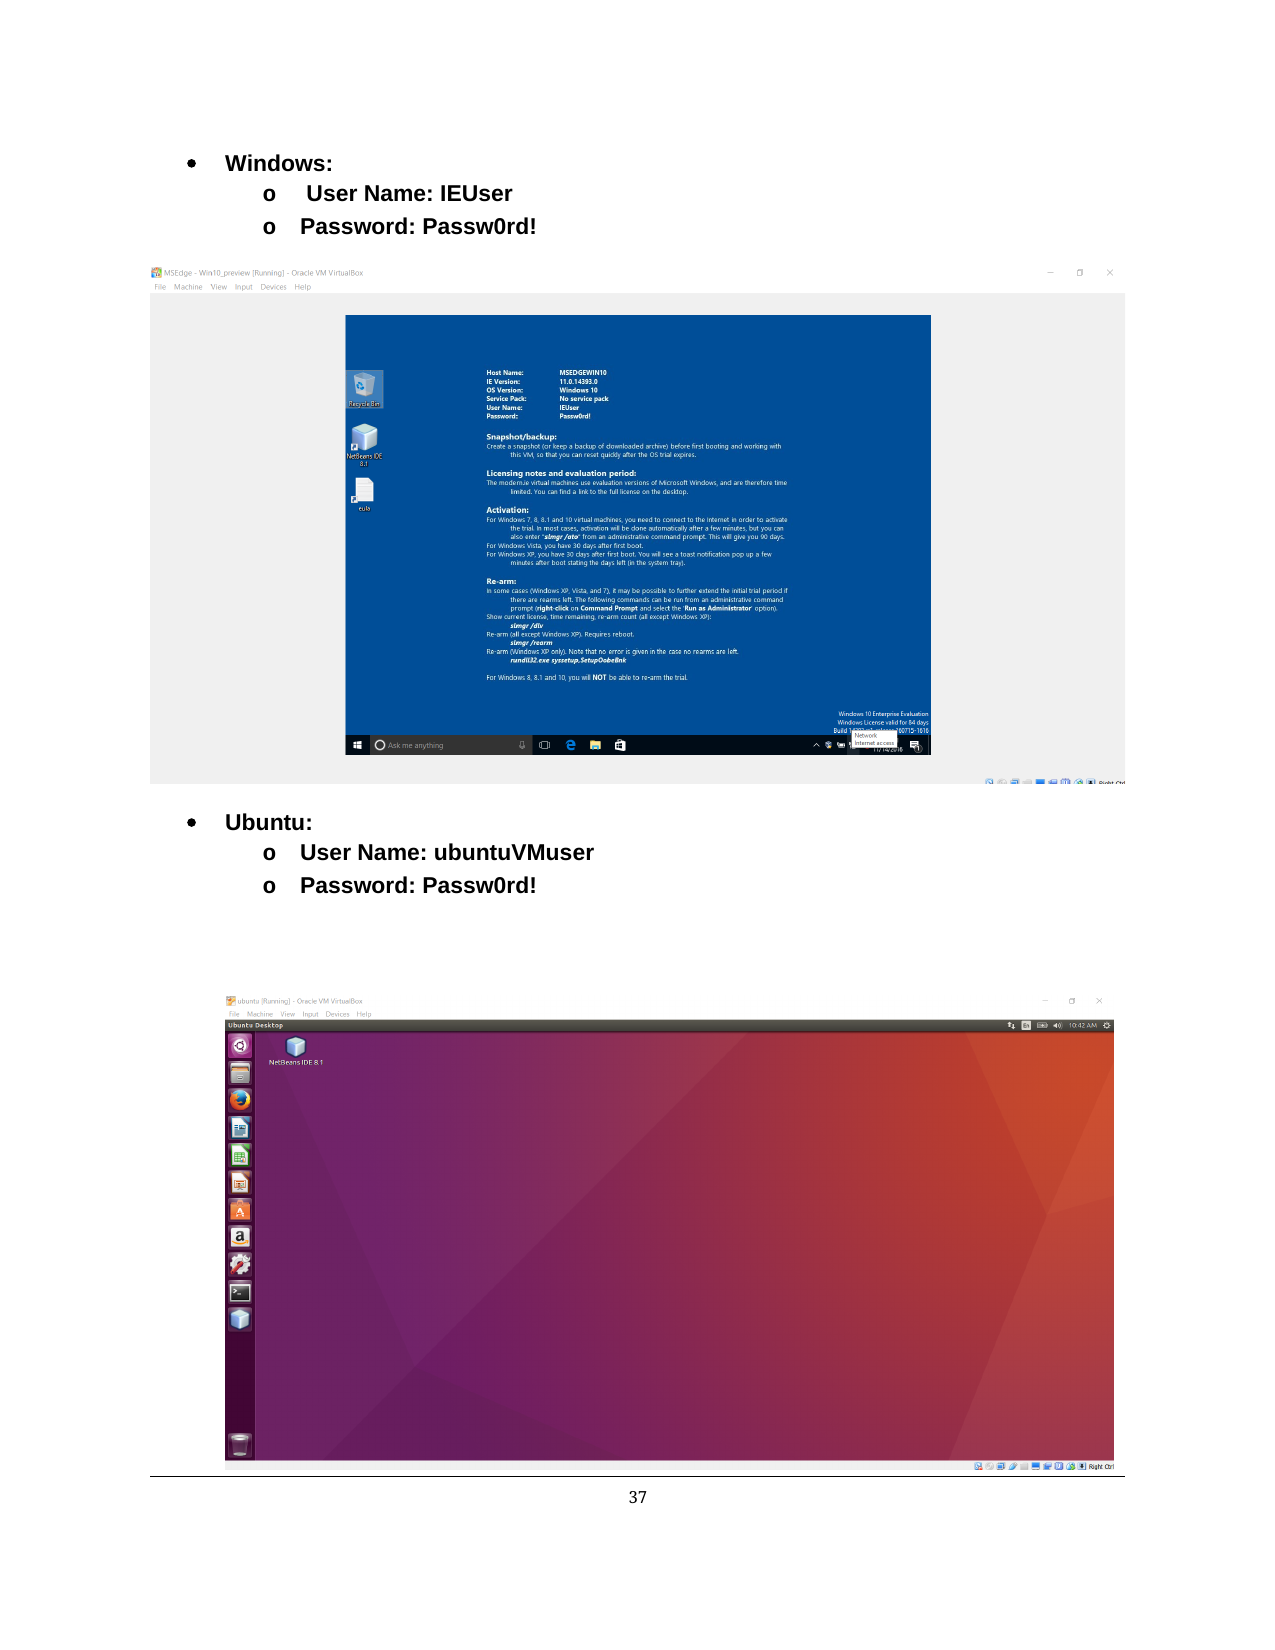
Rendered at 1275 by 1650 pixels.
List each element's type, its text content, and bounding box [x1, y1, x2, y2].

list Password: Passw0rd! [262, 213, 1125, 241]
list User Name: ubuntuVMuser [262, 839, 1125, 868]
picture [225, 995, 1114, 1470]
picture [150, 266, 1125, 784]
list Ubuntu: [187, 809, 1125, 835]
list Password: Passw0rd! [262, 872, 1125, 900]
list User Name: IEUser [262, 180, 1125, 208]
list Windows: [187, 150, 1125, 176]
